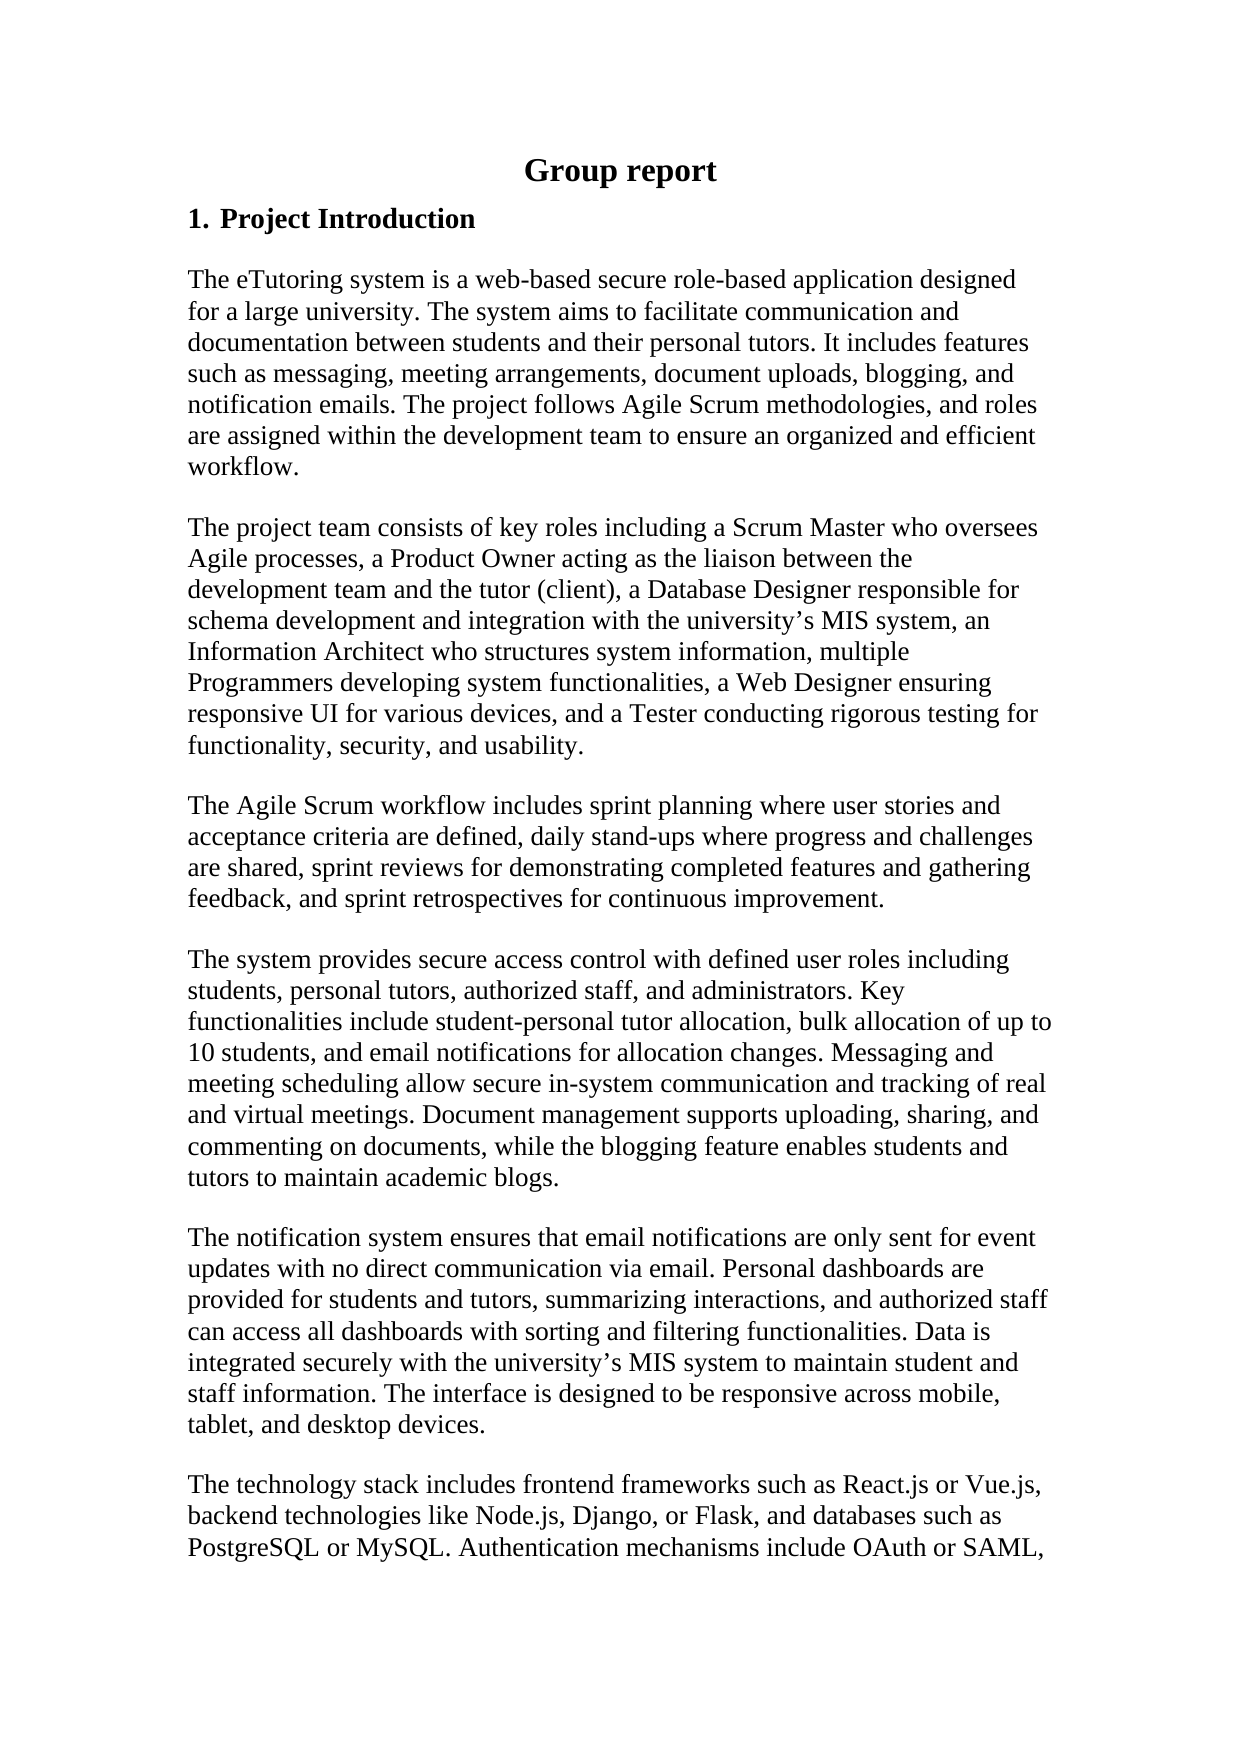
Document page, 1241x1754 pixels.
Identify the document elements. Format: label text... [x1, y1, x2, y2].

text The system provides secure access control with defined user roles including students, personal tutors, authorized staff, and administrators. Key functionalities include student-personal tutor allocation, bulk allocation of up to 10 students, and email notifications for allocation changes. Messaging and meeting scheduling allow secure in-system communication and tracking of real and virtual meetings. Document management supports uploading, sharing, and commenting on documents, while the blogging feature enables students and tutors to maintain academic blogs. [187, 943, 1053, 1192]
text The project team consists of key roles including a Scrum Master who oversees Agile processes, a Product Owner acting as the liaison between the development team and the tutor (client), a Database Designer responsible for schema development and integration with the university’s MIS system, an Information Architect who structures system information, multiple Programmers developing system functionalities, a Web Designer ensuring responsive UI for various devices, and a Tester conducting rigorous testing for functionality, security, and usability. [187, 511, 1053, 760]
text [187, 1468, 1053, 1562]
text Group report [187, 150, 1053, 188]
text The notification system ensures that email notifications are only sent for event updates with no direct communication via email. Personal dashboards are provided for students and tutors, summarizing interactions, and authorized staff can access all dashboards with sorting and filtering functionalities. Data is integrated securely with the university’s MIS system to maintain student and staff information. The interface is designed to be responsive across mobile, tablet, and desktop devices. [187, 1221, 1053, 1439]
text The eTutoring system is a web-based secure role-based application designed for a large university. The system aims to facilitate communication and documentation between students and their personal tutors. It includes features such as messaging, meeting arrangements, document uploads, blogging, and notification emails. The project follows Agile Scrum methodologies, and roles are assigned within the development team to ensure an organized and efficient workflow. [187, 263, 1053, 482]
subtitle Project Introduction [187, 201, 1053, 234]
text The Agile Scrum workflow includes sprint planning where user stories and acceptance criteria are defined, daily stand-ups where progress and challenges are shared, sprint reviews for demonstrating completed features and gathering feedback, and sprint retrospectives for continuous improvement. [187, 789, 1053, 914]
